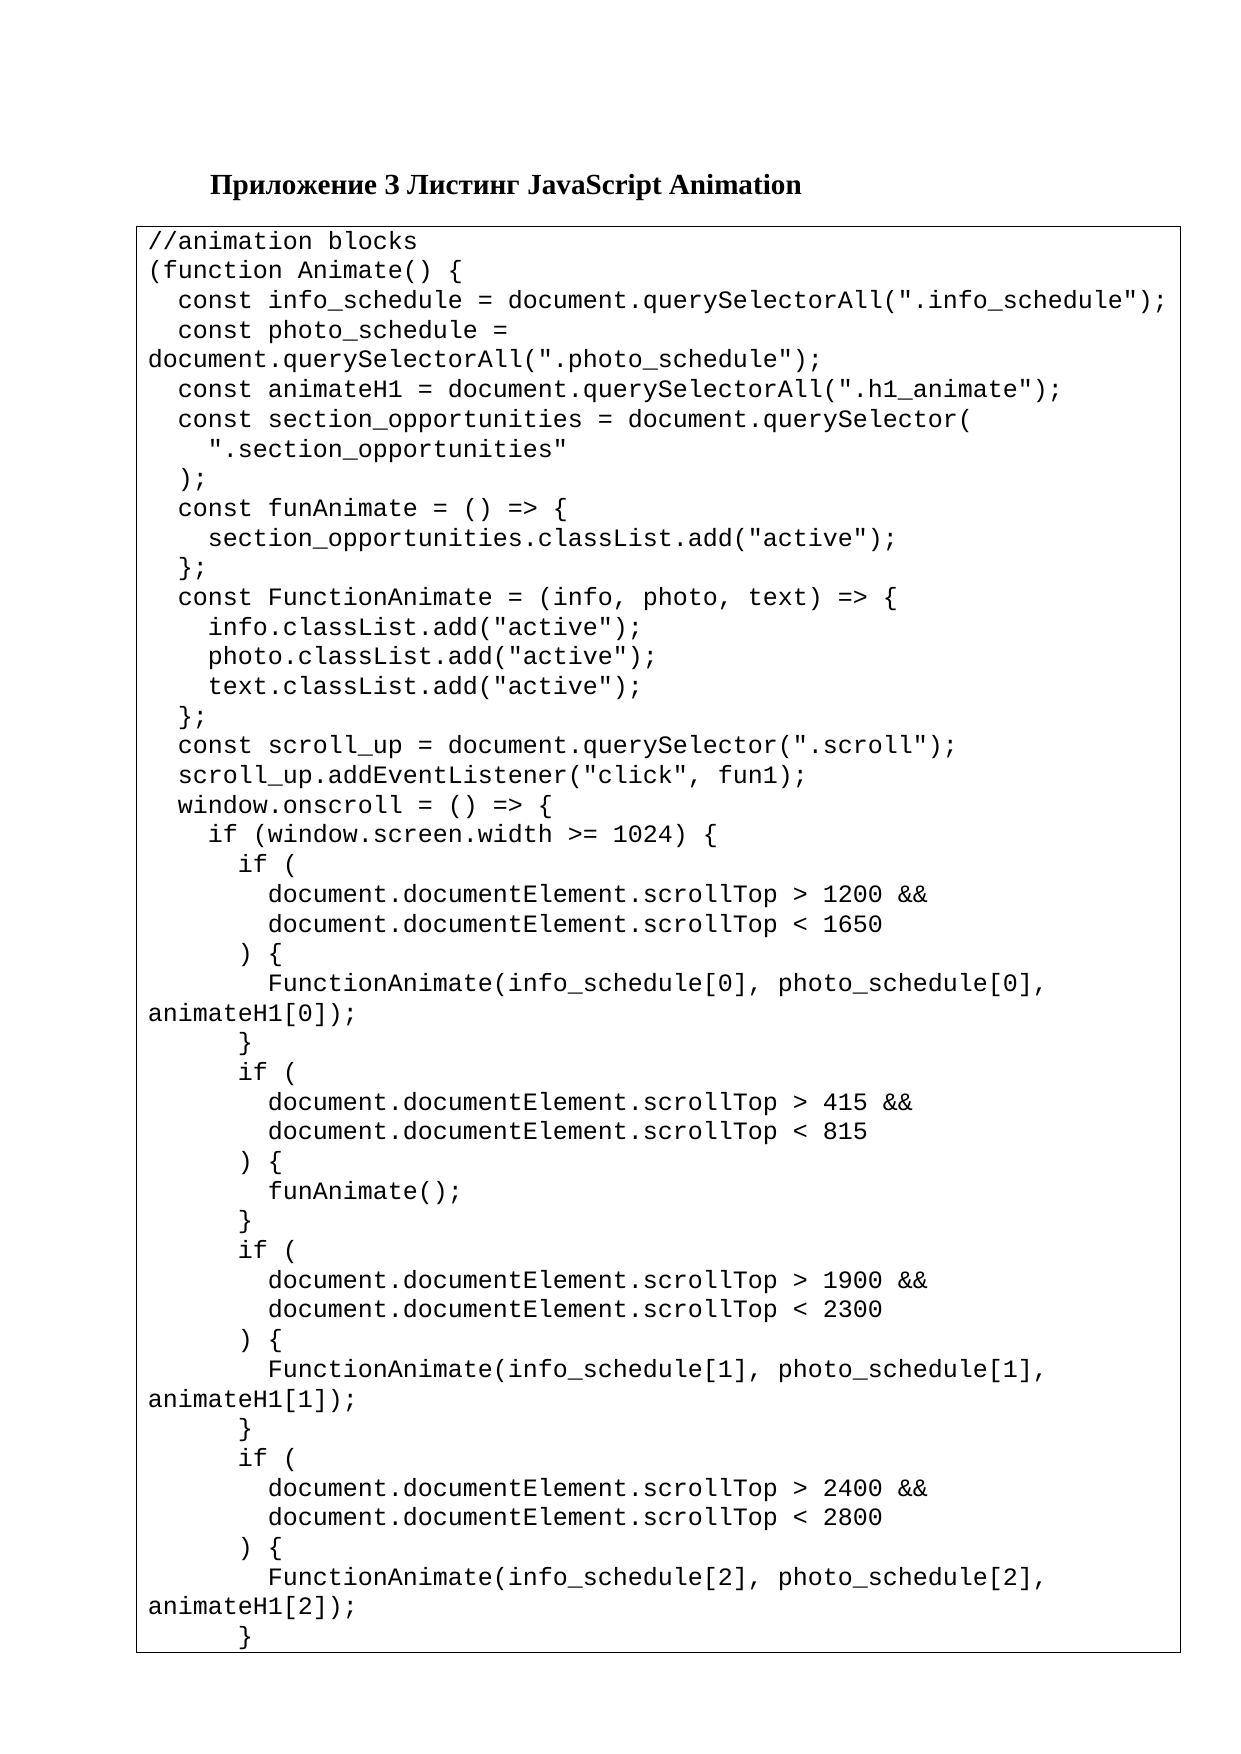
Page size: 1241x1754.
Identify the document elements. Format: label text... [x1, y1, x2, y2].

subtitle Приложение З Листинг JavaScript Animation [210, 167, 1181, 201]
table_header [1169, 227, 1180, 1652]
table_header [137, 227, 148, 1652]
